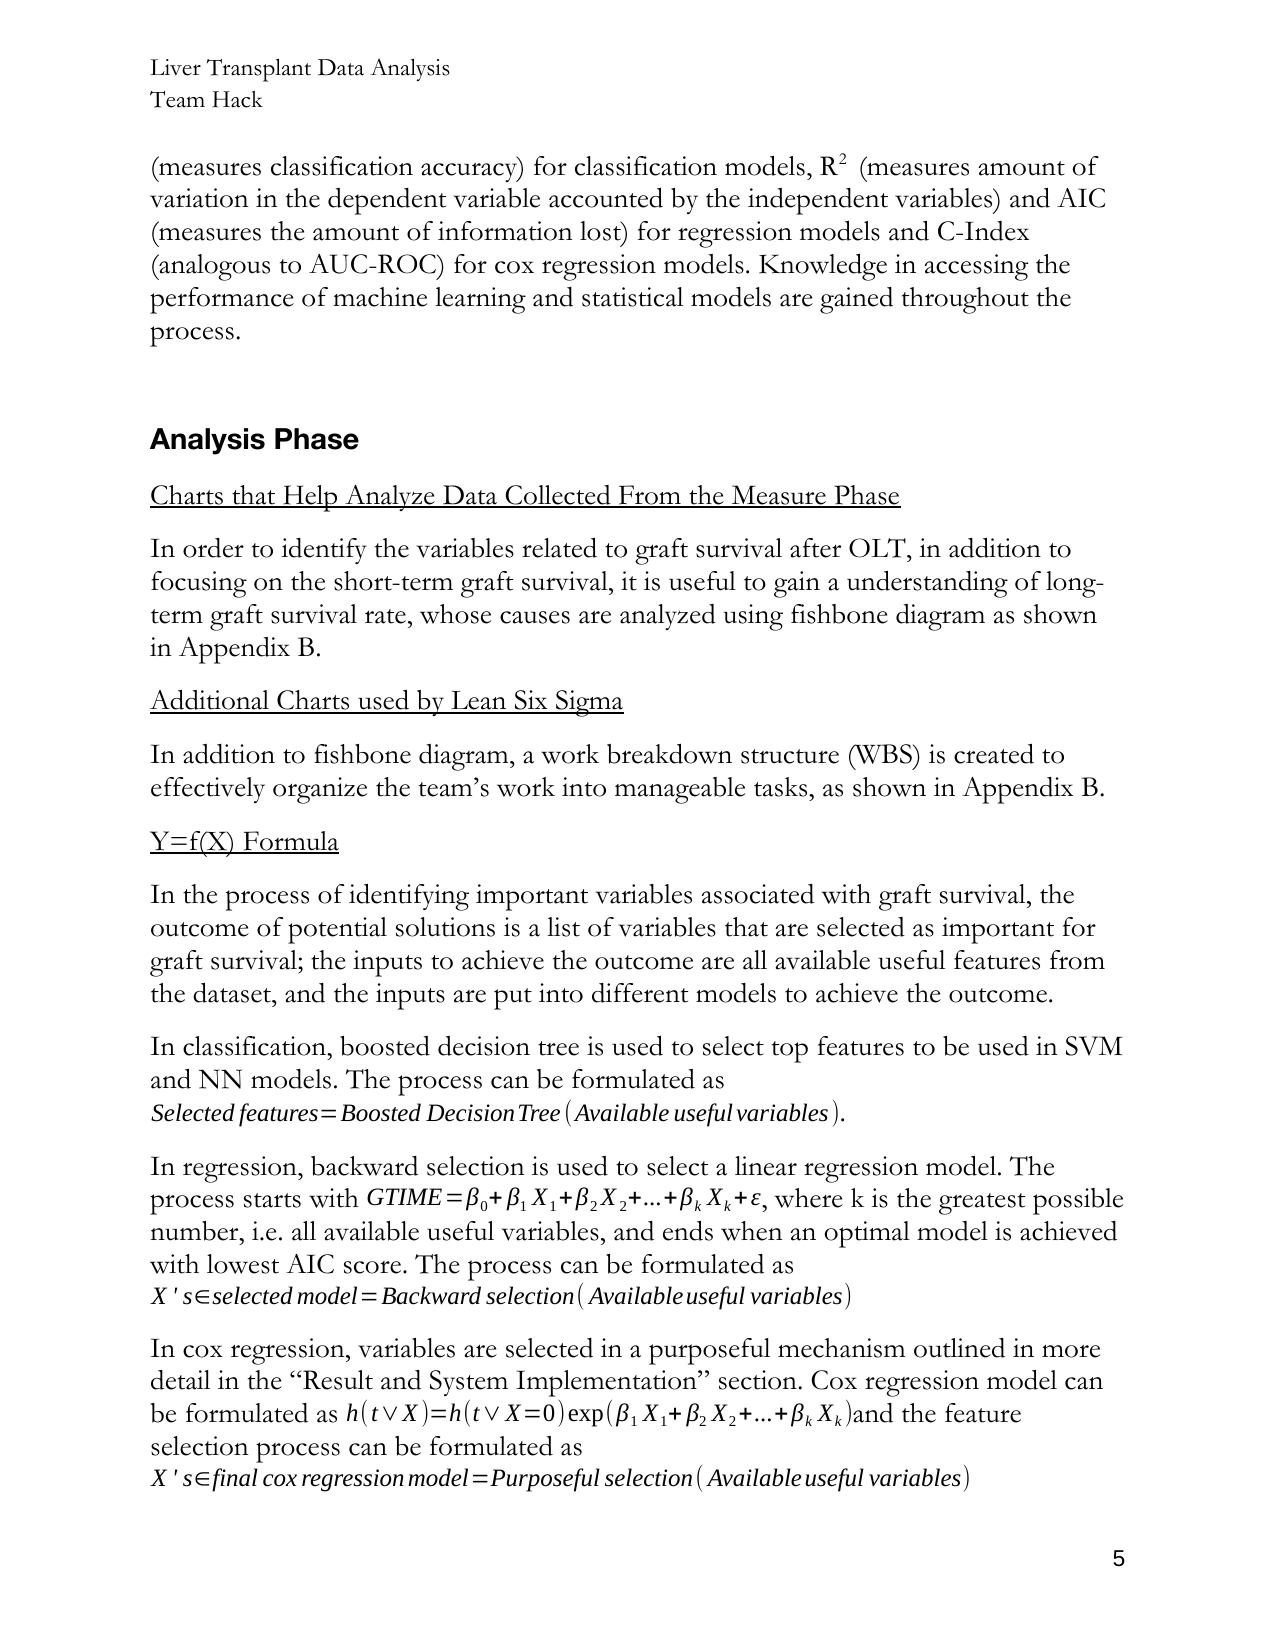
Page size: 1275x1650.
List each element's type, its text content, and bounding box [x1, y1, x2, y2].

text In the process of identifying important variables associated with graft survival, the outcome of potential solutions is a list of variables that are selected as important for graft survival; the inputs to achieve the outcome are all available useful features from the dataset, and the inputs are put into different models to achieve the outcome. [150, 878, 1125, 1010]
text In classification, boosted decision tree is used to select top features to be used in SVM and NN models. The process can be formulated as . [150, 1031, 1125, 1129]
text In cox regression, variables are selected in a purposeful mechanism outlined in more detail in the “Result and System Implementation” section. Cox regression model can be formulated as and the feature selection process can be formulated as [150, 1332, 1125, 1493]
text In order to identify the variables related to graft survival after OLT, in addition to focusing on the short-term graft survival, it is useful to gain a understanding of long-term graft survival rate, whose causes are analyzed using fishbone diagram as shown in Appendix B. [150, 533, 1125, 664]
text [150, 150, 1125, 347]
text Charts that Help Analyze Data Collected From the Measure Phase [150, 479, 1125, 512]
text Additional Charts used by Lean Six Sigma [150, 685, 1125, 717]
text Y=f(X) Formula [150, 825, 1125, 858]
text In addition to fishbone diagram, a work breakdown structure (WBS) is created to effectively organize the team’s work into manageable tasks, as shown in Appendix B. [150, 738, 1125, 804]
text Analysis Phase [150, 421, 1125, 458]
text In regression, backward selection is used to select a linear regression model. The process starts with , where k is the greatest possible number, i.e. all available useful variables, and ends when an optimal model is achieved with lowest AIC score. The process can be formulated as [150, 1150, 1125, 1311]
